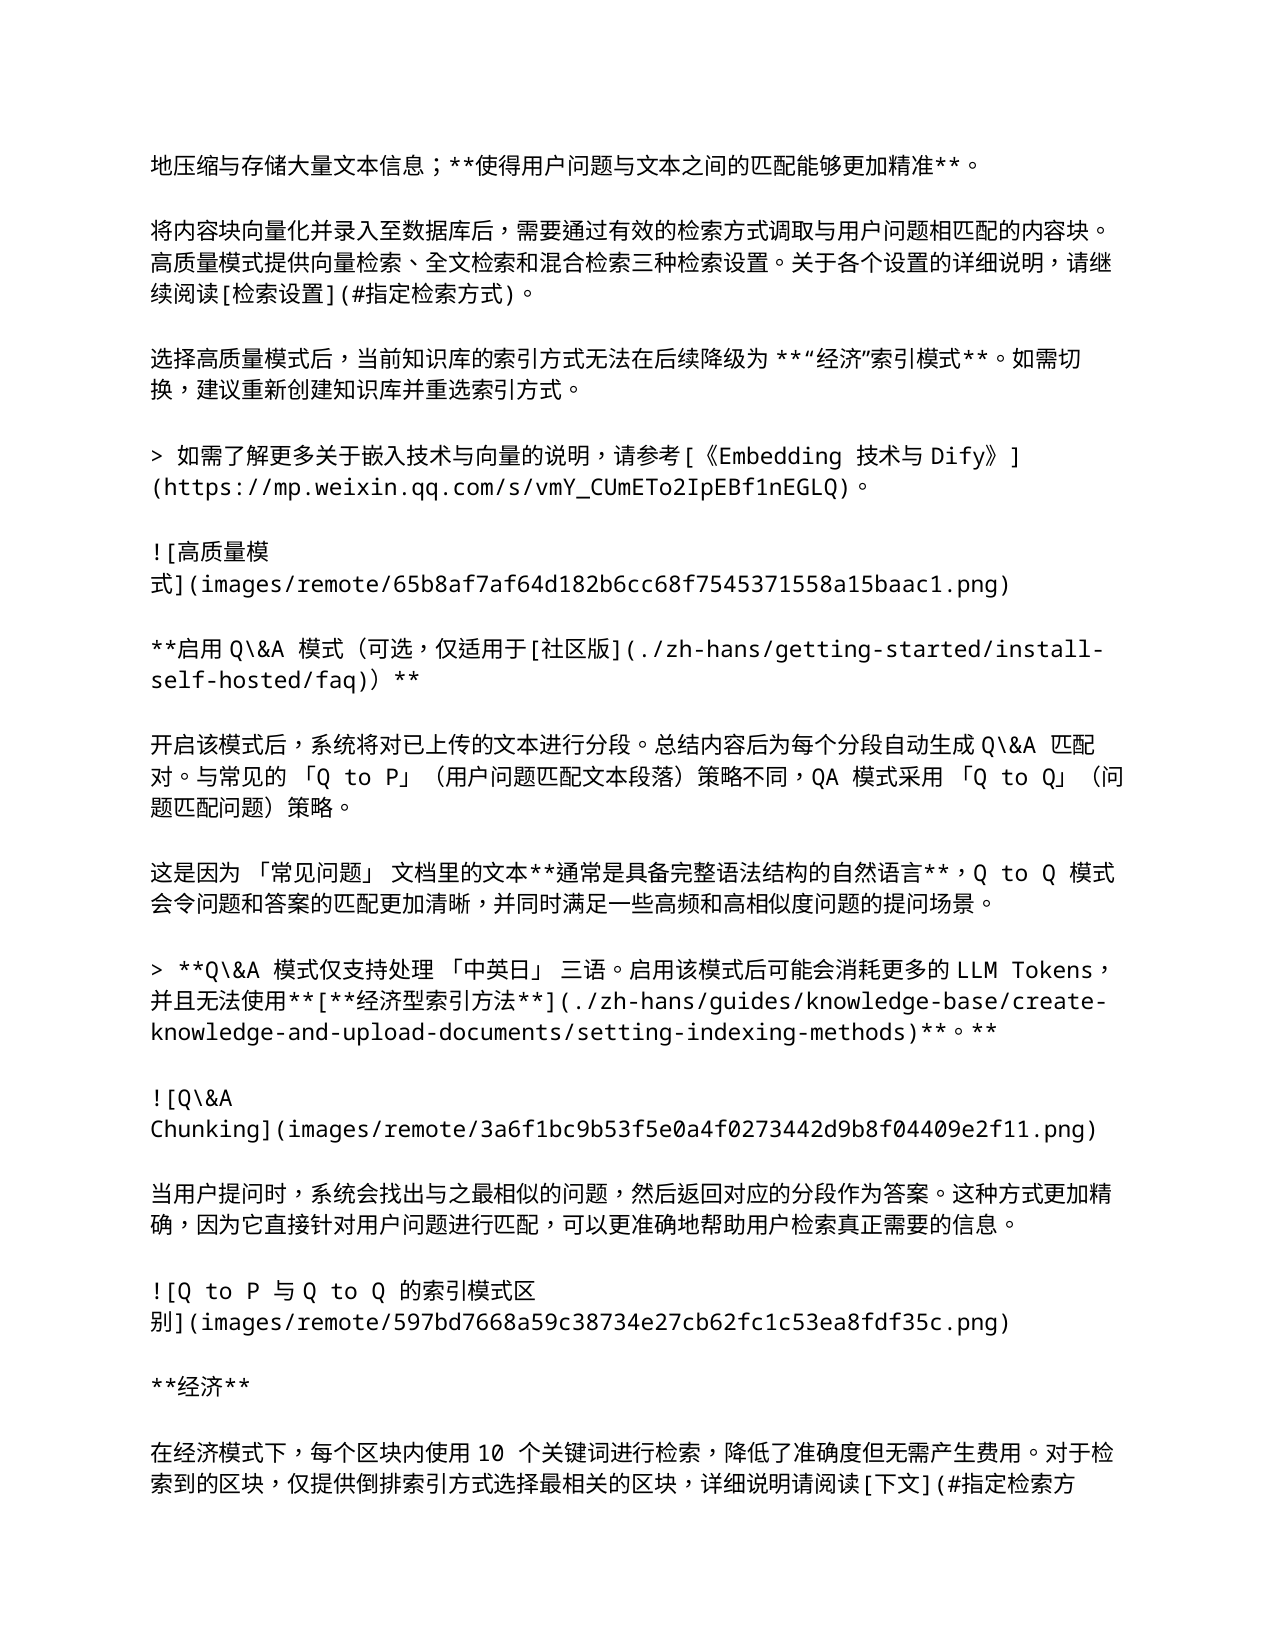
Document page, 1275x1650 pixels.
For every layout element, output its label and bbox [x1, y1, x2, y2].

text [150, 150, 1125, 1499]
